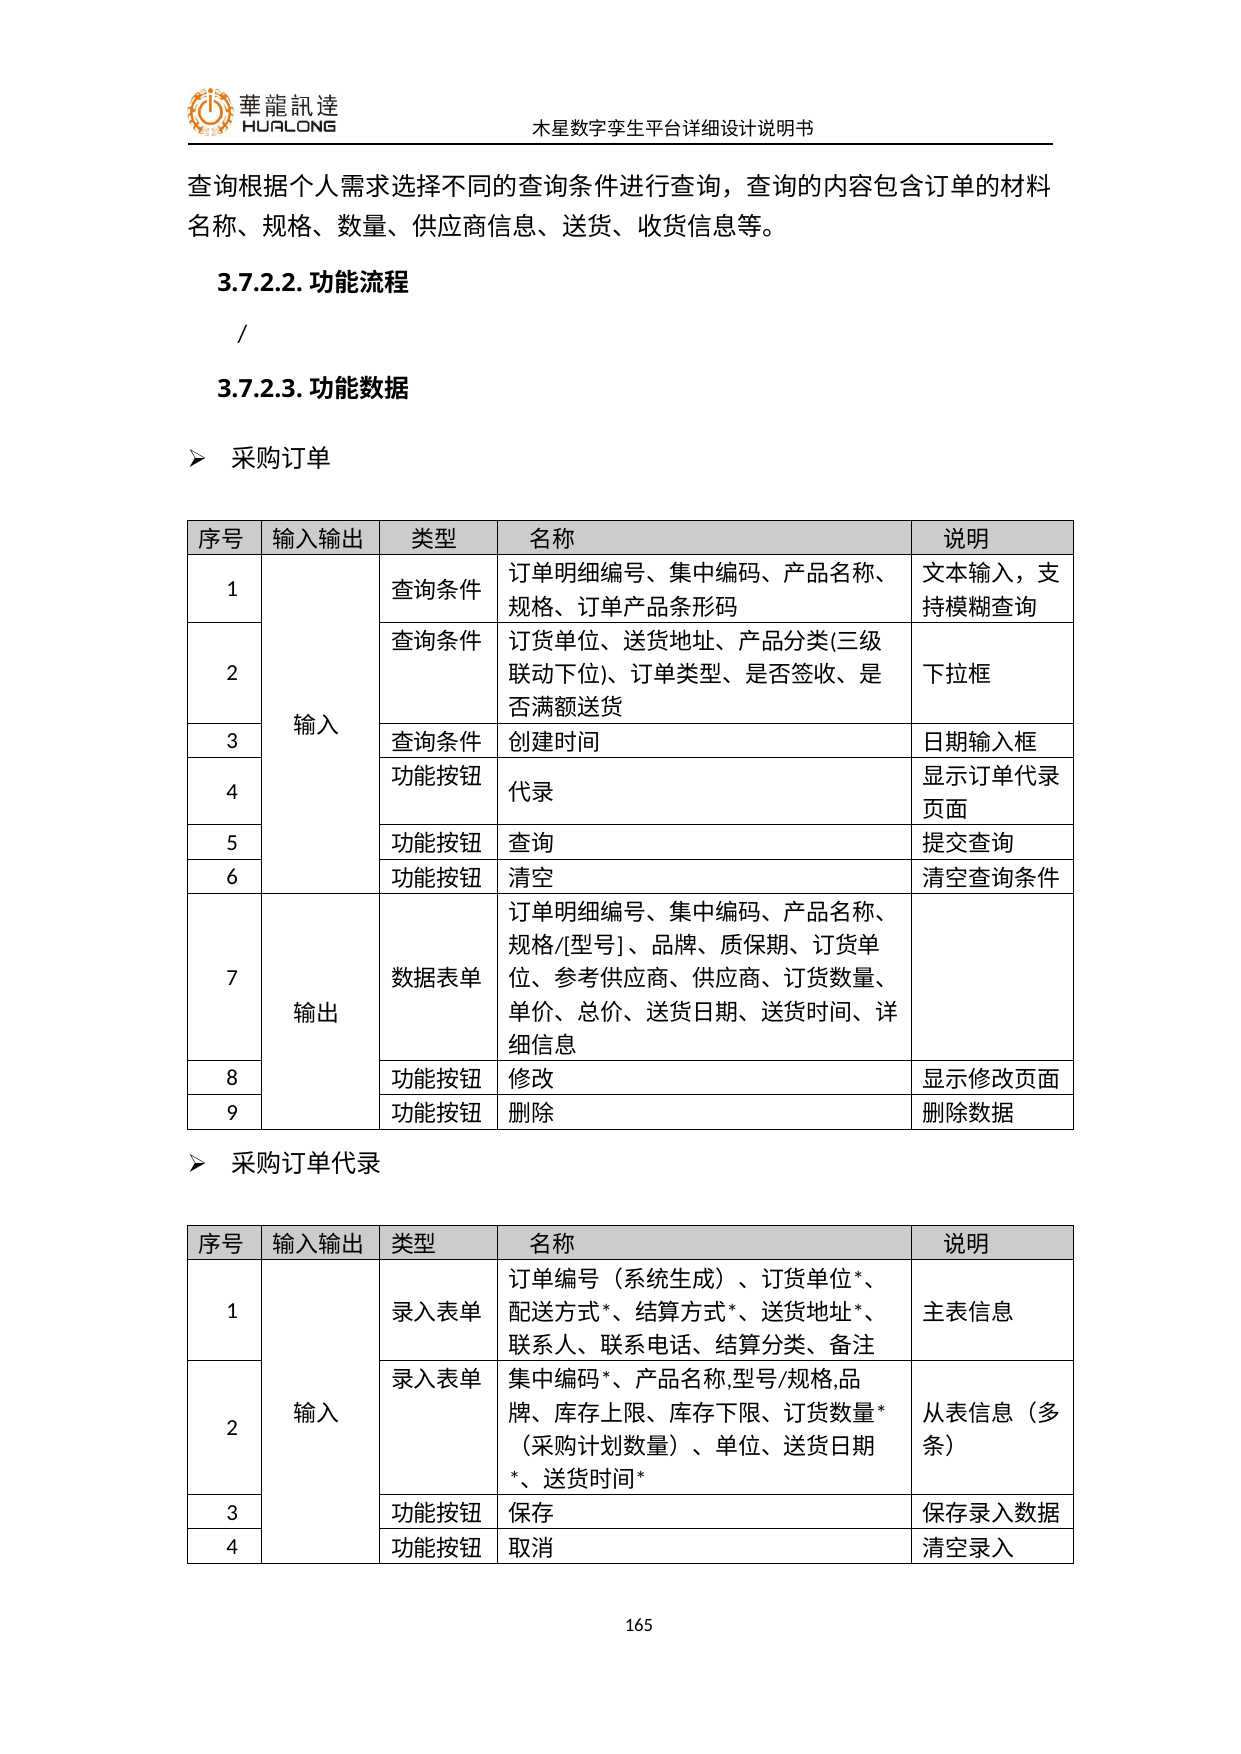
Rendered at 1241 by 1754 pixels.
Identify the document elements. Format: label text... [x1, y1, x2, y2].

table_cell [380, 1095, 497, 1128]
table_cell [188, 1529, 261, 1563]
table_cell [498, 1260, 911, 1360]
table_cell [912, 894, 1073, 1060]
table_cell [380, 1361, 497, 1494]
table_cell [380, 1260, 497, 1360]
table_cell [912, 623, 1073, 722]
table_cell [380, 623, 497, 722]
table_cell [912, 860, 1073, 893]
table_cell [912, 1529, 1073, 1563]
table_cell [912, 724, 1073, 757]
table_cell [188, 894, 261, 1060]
list 采购订单 [187, 424, 1028, 489]
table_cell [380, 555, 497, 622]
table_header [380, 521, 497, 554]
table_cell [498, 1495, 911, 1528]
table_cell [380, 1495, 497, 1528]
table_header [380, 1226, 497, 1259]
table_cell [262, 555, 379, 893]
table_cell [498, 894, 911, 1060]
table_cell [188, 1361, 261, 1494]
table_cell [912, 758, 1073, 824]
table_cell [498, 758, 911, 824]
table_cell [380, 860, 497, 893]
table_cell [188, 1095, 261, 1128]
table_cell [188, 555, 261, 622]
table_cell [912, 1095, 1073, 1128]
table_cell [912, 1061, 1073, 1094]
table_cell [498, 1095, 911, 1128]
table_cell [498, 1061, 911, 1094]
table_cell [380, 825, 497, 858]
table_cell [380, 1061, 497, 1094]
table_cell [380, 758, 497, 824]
subtitle 功能流程 [217, 262, 1053, 299]
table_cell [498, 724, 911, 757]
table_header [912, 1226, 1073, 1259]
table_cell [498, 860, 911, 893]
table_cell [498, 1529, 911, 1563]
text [187, 167, 1053, 243]
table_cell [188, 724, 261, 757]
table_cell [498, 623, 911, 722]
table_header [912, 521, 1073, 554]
subtitle 功能数据 [217, 368, 1053, 404]
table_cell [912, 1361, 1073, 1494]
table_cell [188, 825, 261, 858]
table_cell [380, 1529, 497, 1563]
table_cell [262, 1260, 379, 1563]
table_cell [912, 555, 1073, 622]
picture [187, 88, 338, 136]
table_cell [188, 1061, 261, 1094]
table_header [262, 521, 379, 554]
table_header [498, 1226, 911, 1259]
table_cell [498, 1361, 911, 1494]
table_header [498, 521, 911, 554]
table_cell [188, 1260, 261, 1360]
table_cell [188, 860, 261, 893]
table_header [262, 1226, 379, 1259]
text / [187, 318, 1053, 349]
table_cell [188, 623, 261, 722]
list 采购订单代录 [187, 1130, 1028, 1194]
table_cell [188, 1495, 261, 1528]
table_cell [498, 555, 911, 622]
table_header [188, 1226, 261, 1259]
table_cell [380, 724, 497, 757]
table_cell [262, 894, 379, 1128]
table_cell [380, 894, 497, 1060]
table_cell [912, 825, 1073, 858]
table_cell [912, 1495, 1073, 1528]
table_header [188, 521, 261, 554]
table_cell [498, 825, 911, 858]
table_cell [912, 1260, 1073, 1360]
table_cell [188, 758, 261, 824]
